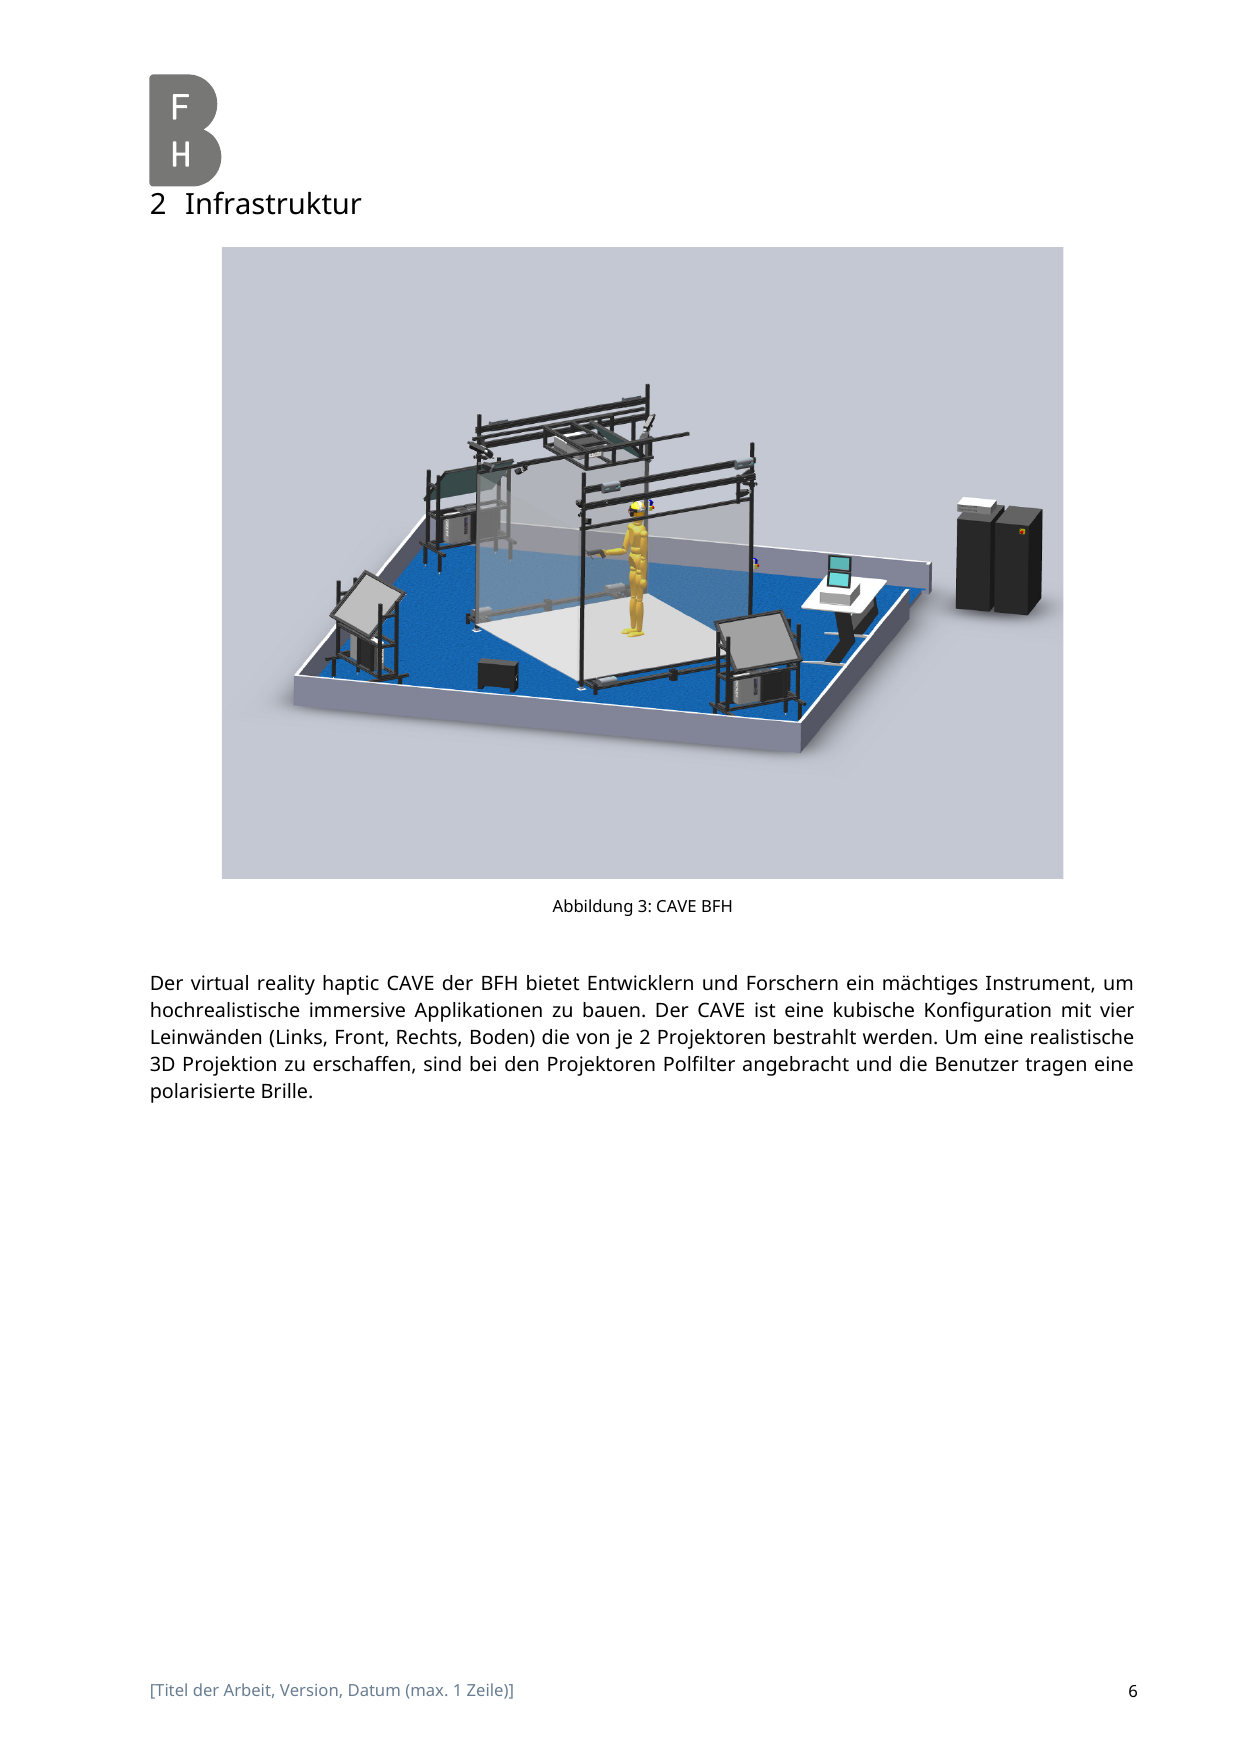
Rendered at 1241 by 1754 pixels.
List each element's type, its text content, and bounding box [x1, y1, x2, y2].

text Abbildung 3: CAVE BFH [149, 892, 1136, 917]
picture [221, 247, 1064, 879]
text Der virtual reality haptic CAVE der BFH bietet Entwicklern und Forschern ein mächtiges Instrument, um hochrealistische immersive Applikationen zu bauen. Der CAVE ist eine kubische Konfiguration mit vier Leinwänden (Links, Front, Rechts, Boden) die von je 2 Projektoren bestrahlt werden. Um eine realistische 3D Projektion zu erschaffen, sind bei den Projektoren Polfilter angebracht und die Benutzer tragen eine polarisierte Brille. [149, 942, 1136, 1104]
subtitle Infrastruktur [149, 183, 1136, 223]
